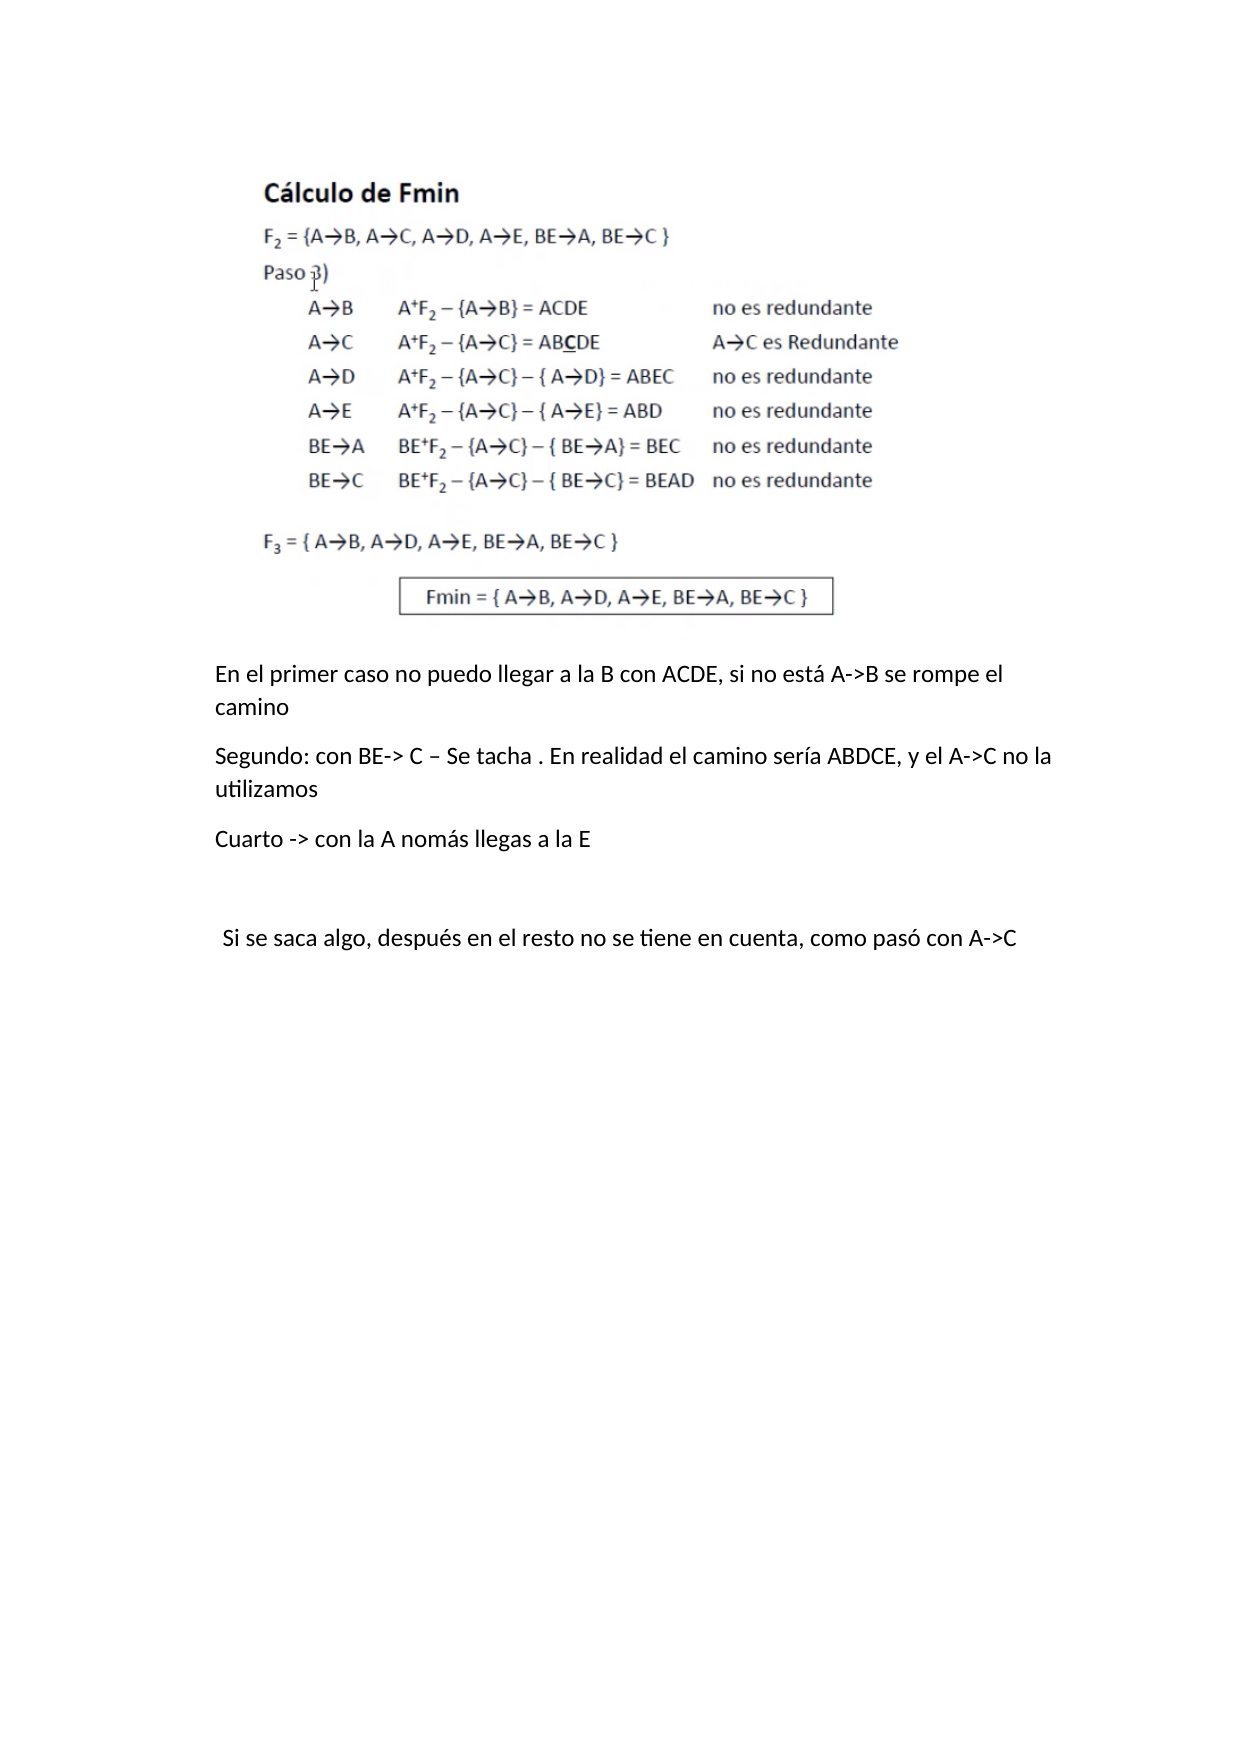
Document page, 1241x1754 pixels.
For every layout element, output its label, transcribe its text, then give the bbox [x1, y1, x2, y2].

text Segundo: con BE-> C – Se tacha . En realidad el camino sería ABDCE, y el A->C no la utilizamos [215, 740, 1063, 804]
picture [214, 147, 923, 639]
text En el primer caso no puedo llegar a la B con ACDE, si no está A->B se rompe el camino [215, 658, 1063, 721]
text Si se saca algo, después en el resto no se tiene en cuenta, como pasó con A->C [177, 922, 1063, 952]
text Cuarto -> con la A nomás llegas a la E [215, 823, 1063, 853]
